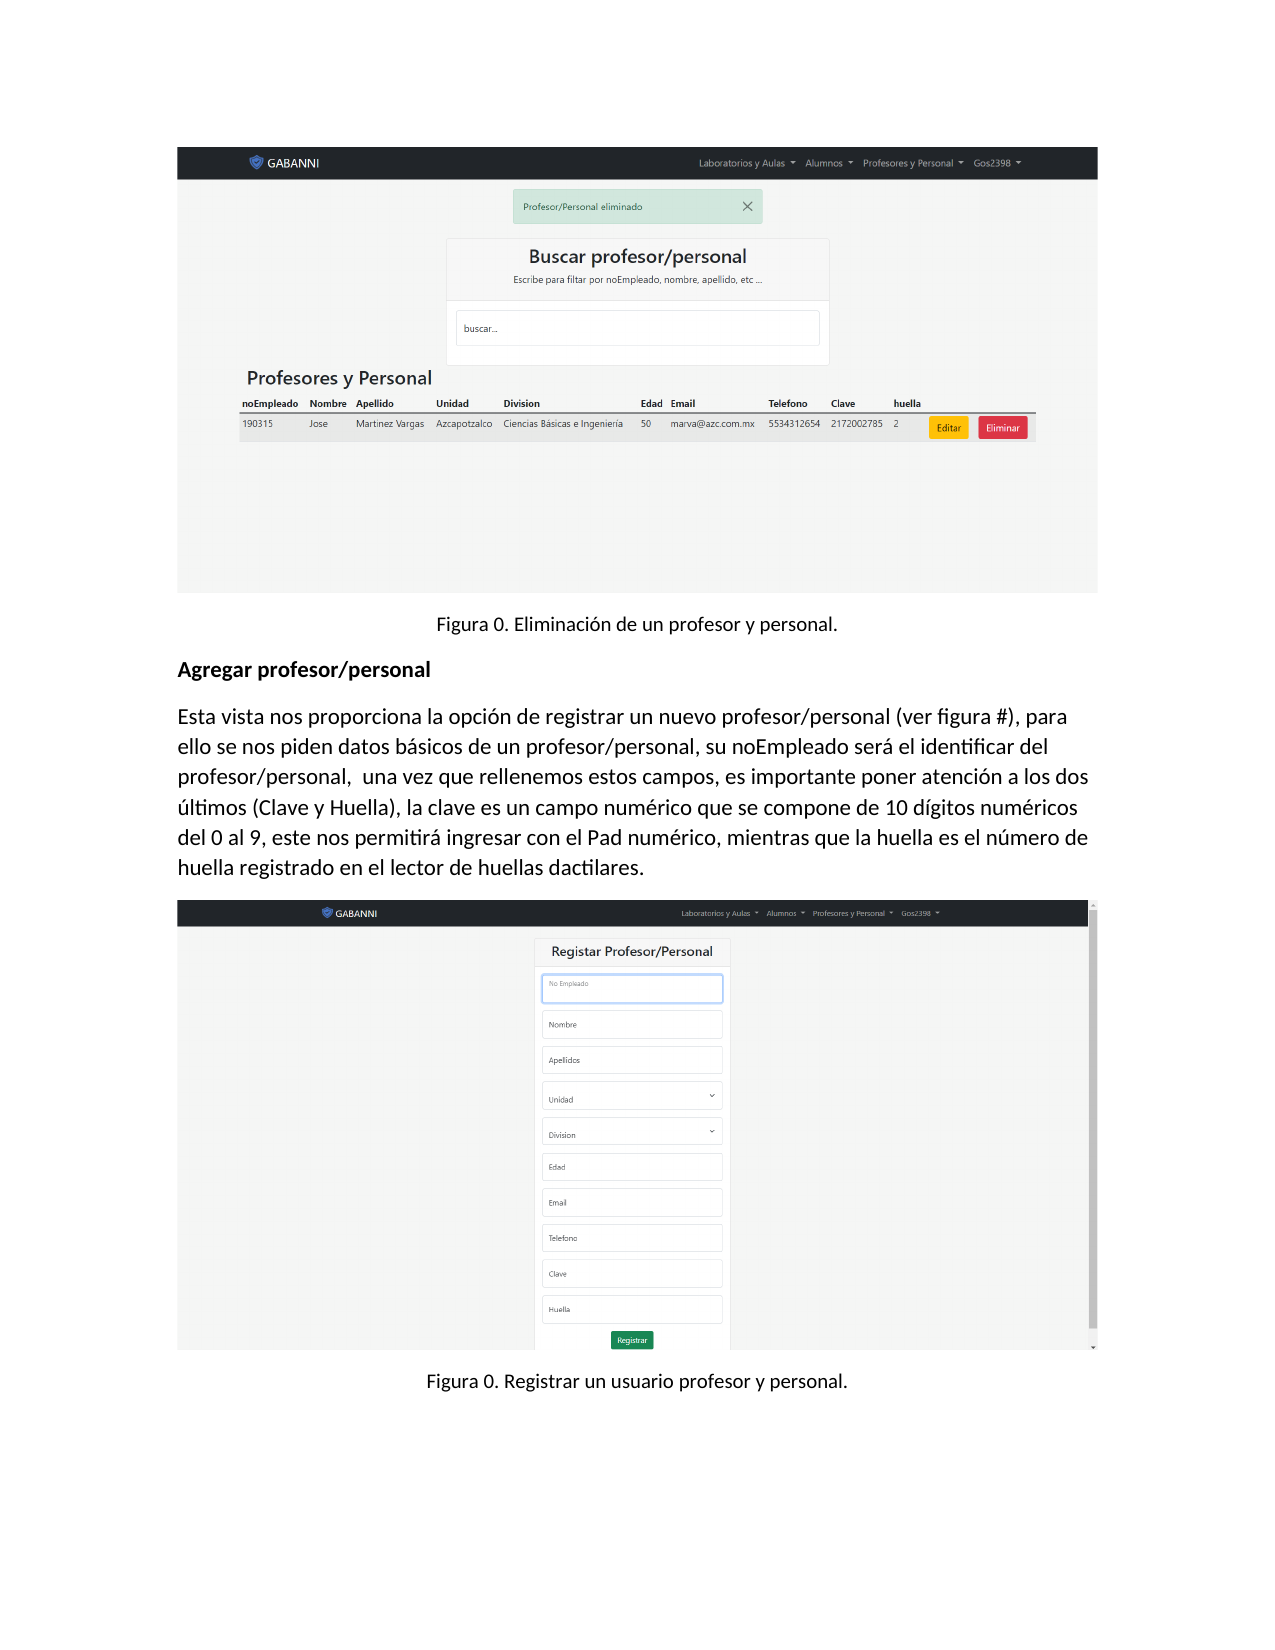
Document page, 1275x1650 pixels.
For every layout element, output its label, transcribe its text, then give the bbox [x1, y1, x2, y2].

text Esta vista nos proporciona la opción de registrar un nuevo profesor/personal (ver figura #), para ello se nos piden datos básicos de un profesor/personal, su noEmpleado será el identificar del profesor/personal, una vez que rellenemos estos campos, es importante poner atención a los dos últimos (Clave y Huella), la clave es un campo numérico que se compone de 10 dígitos numéricos del 0 al 9, este nos permitirá ingresar con el Pad numérico, mientras que la huella es el número de huella registrado en el lector de huellas dactilares. [177, 702, 1098, 881]
text Agregar profesor/personal [177, 655, 1098, 683]
picture [177, 900, 1098, 1350]
picture [177, 147, 1098, 593]
text Figura 0. Registrar un usuario profesor y personal. [177, 1368, 1098, 1394]
text Figura 0. Eliminación de un profesor y personal. [177, 611, 1098, 637]
